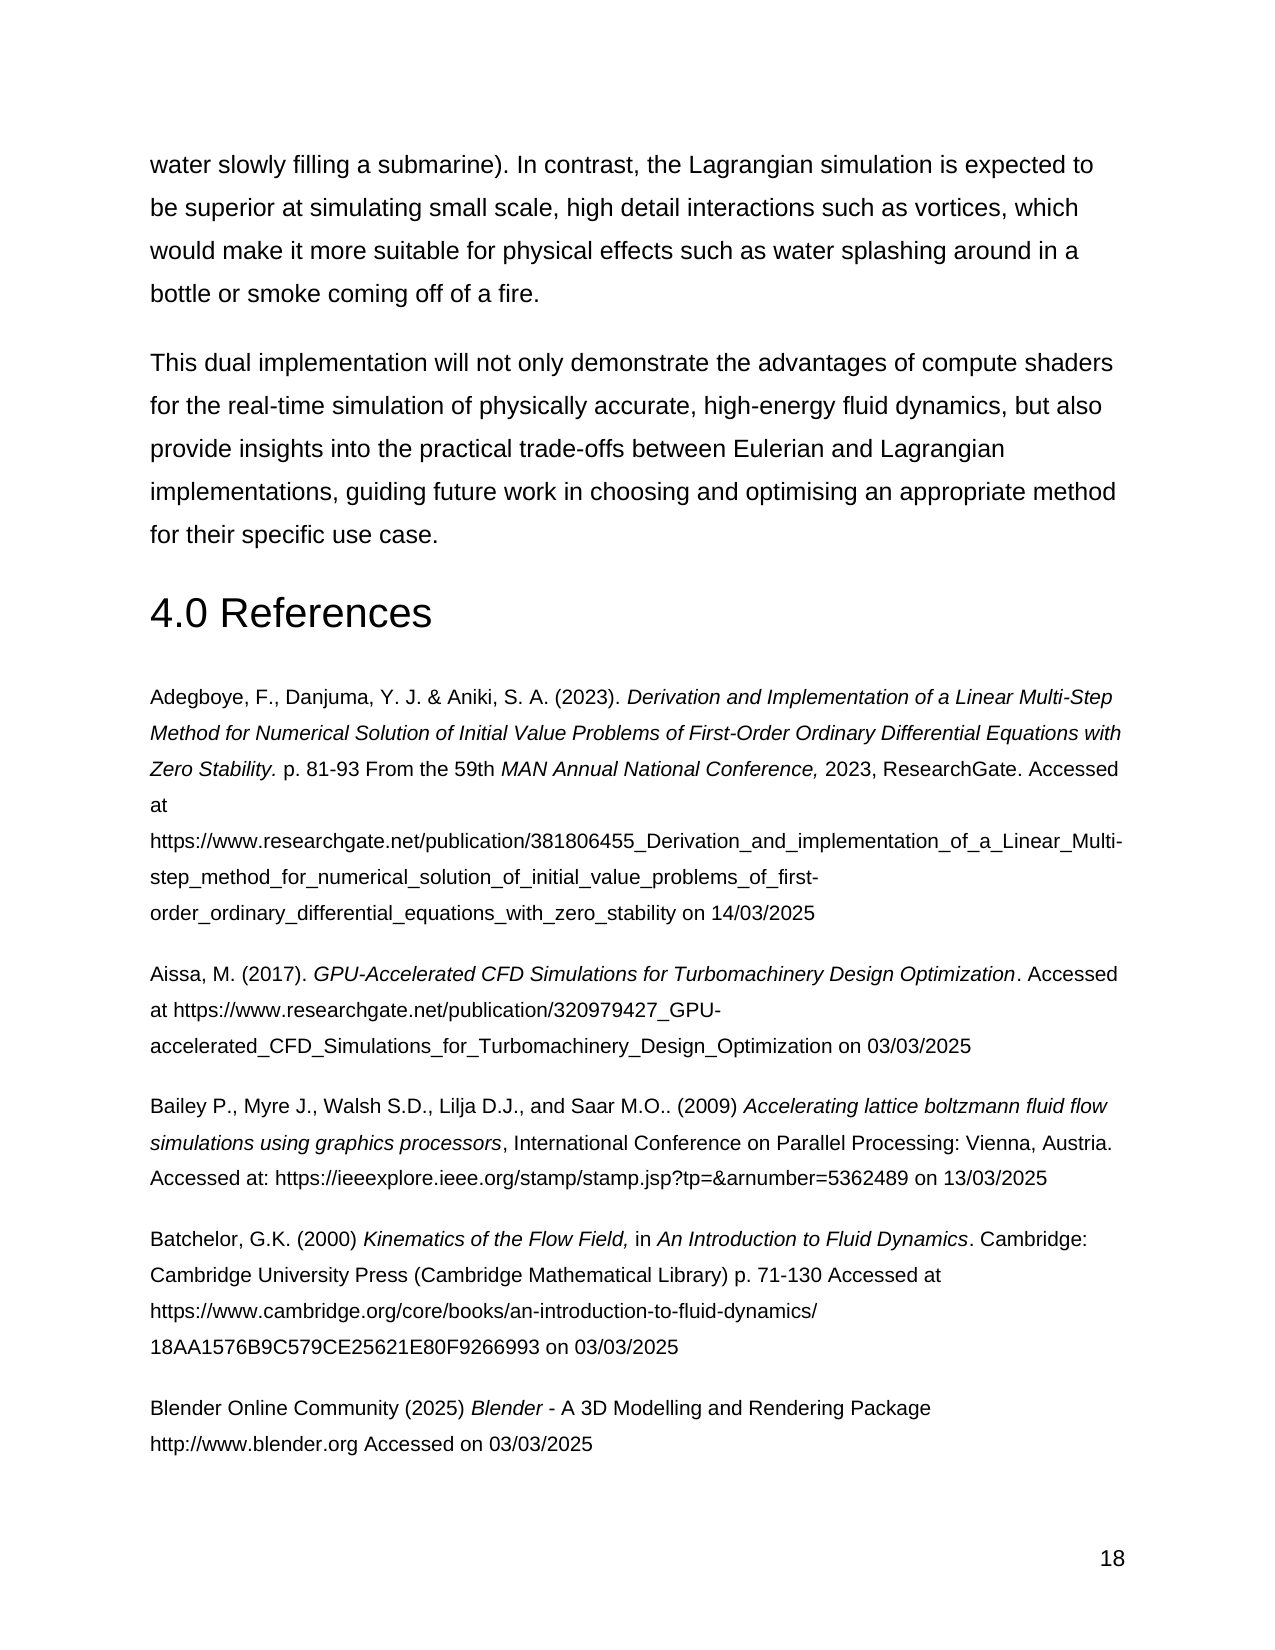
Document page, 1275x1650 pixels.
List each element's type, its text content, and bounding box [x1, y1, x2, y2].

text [150, 150, 1125, 308]
text Adegboye, F., Danjuma, Y. J. & Aniki, S. A. (2023). Derivation and Implementation of a Linear Multi-Step Method for Numerical Solution of Initial Value Problems of First-Order Ordinary Differential Equations with Zero Stability. p. 81-93 From the 59th MAN Annual National Conference, 2023, ResearchGate. Accessed at https://www.researchgate.net/publication/381806455_Derivation_and_implementation_of_a_Linear_Multi-step_method_for_numerical_solution_of_initial_value_problems_of_first-order_ordinary_differential_equations_with_zero_stability on 14/03/2025 [150, 685, 1125, 924]
text This dual implementation will not only demonstrate the advantages of compute shaders for the real-time simulation of physically accurate, high-energy fluid dynamics, but also provide insights into the practical trade-offs between Eulerian and Lagrangian implementations, guiding future work in choosing and optimising an appropriate method for their specific use case. [150, 347, 1125, 549]
text Aissa, M. (2017). GPU-Accelerated CFD Simulations for Turbomachinery Design Optimization. Accessed at https://www.researchgate.net/publication/320979427_GPU-accelerated_CFD_Simulations_for_Turbomachinery_Design_Optimization on 03/03/2025 [150, 962, 1125, 1057]
text Blender Online Community (2025) Blender - A 3D Modelling and Rendering Package http://www.blender.org Accessed on 03/03/2025 [150, 1396, 1125, 1456]
text Bailey P., Myre J., Walsh S.D., Lilja D.J., and Saar M.O.. (2009) Accelerating lattice boltzmann fluid flow simulations using graphics processors, International Conference on Parallel Processing: Vienna, Austria. Accessed at: https://ieeexplore.ieee.org/stamp/stamp.jsp?tp=&arnumber=5362489 on 13/03/2025 [150, 1094, 1125, 1190]
text Batchelor, G.K. (2000) Kinematics of the Flow Field, in An Introduction to Fluid Dynamics. Cambridge: Cambridge University Press (Cambridge Mathematical Library) p. 71-130 Accessed at https://www.cambridge.org/core/books/an-introduction-to-fluid-dynamics/18AA1576B9C579CE25621E80F9266993 on 03/03/2025 [150, 1227, 1125, 1359]
text 4.0 References [150, 588, 1125, 636]
